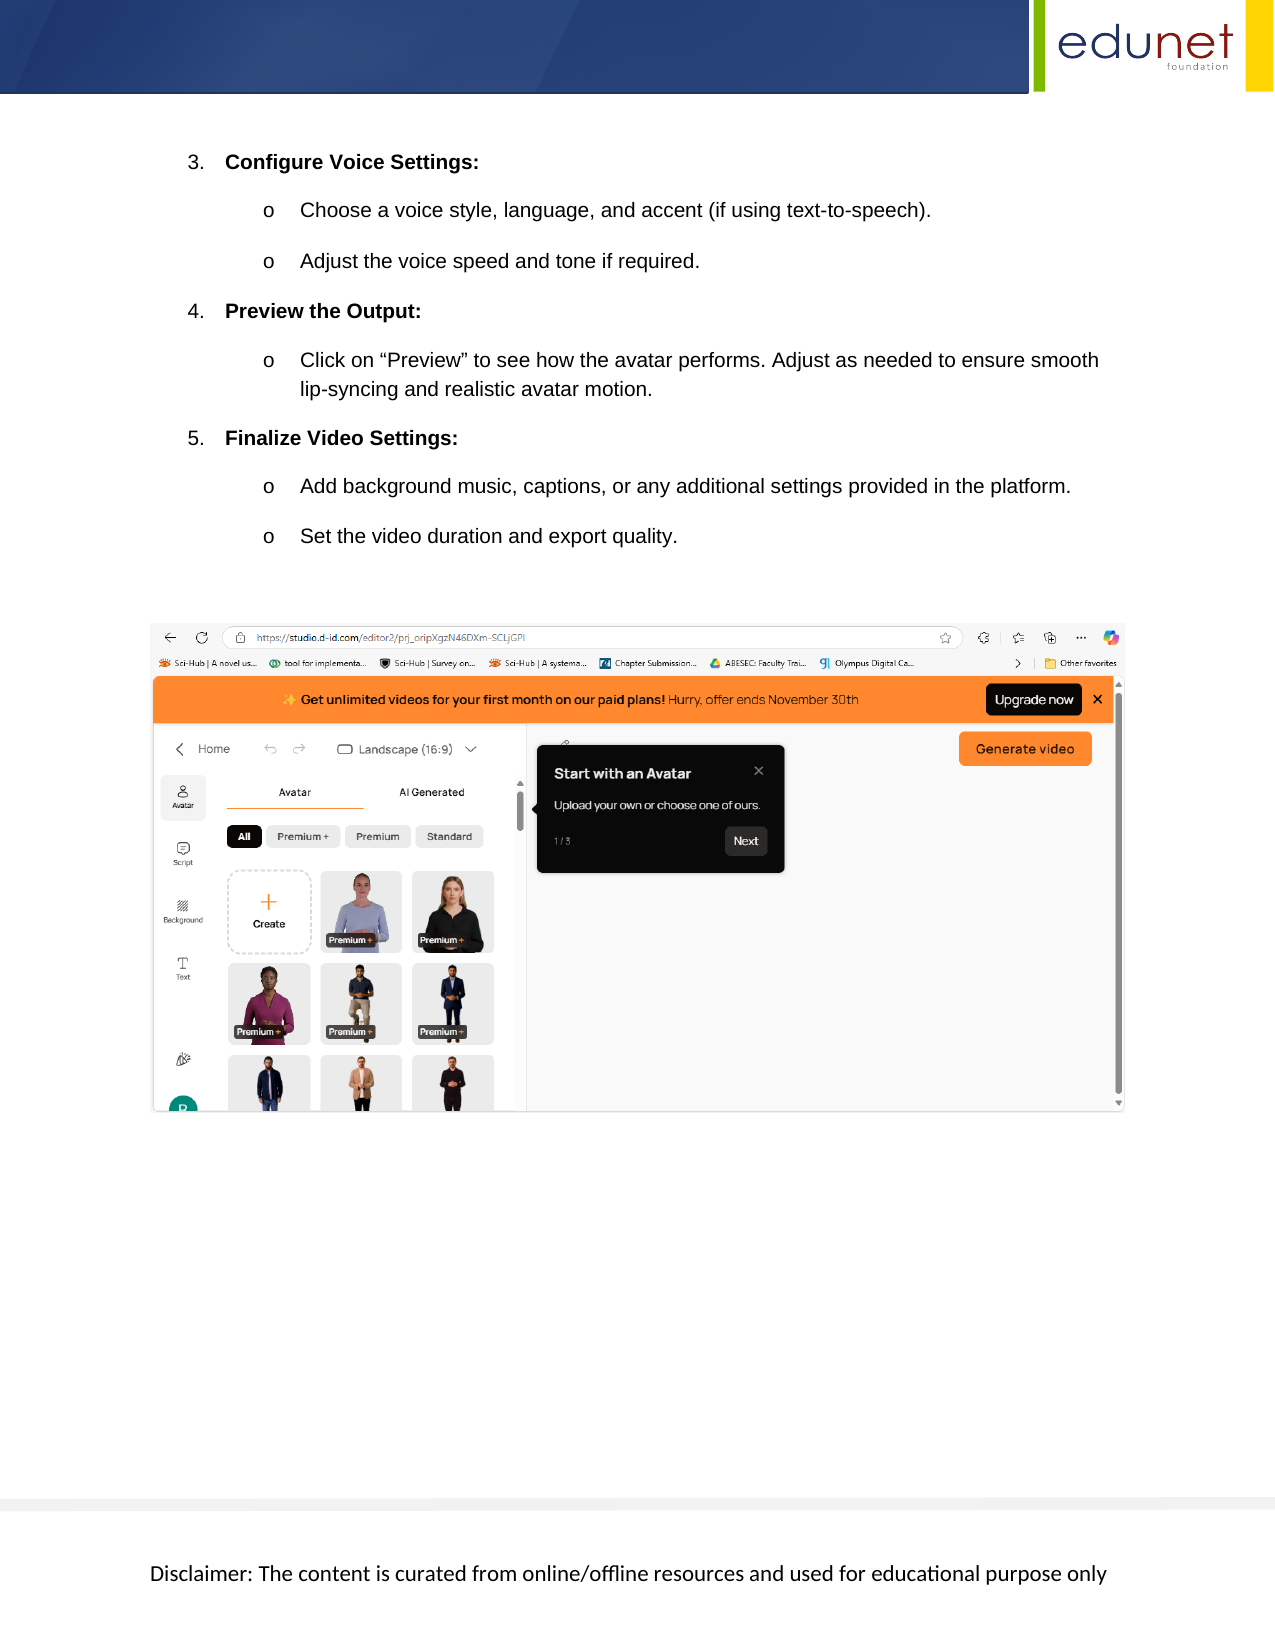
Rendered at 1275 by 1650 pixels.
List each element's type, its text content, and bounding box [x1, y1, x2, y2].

list Preview the Output: [187, 299, 1125, 323]
list Click on “Preview” to see how the avatar performs. Adjust as needed to ensure smooth lip-syncing and realistic avatar motion. [262, 348, 1125, 401]
list Configure Voice Settings: [187, 150, 1125, 174]
picture [1051, 17, 1241, 76]
list Adjust the voice speed and tone if required. [262, 249, 1125, 275]
list Choose a voice style, language, and accent (if using text-to-speech). [262, 198, 1125, 224]
list Set the video duration and export quality. [262, 524, 1125, 550]
list Add background music, captions, or any additional settings provided in the platform. [262, 474, 1125, 499]
list Finalize Video Settings: [187, 425, 1125, 449]
picture [150, 623, 1125, 1113]
